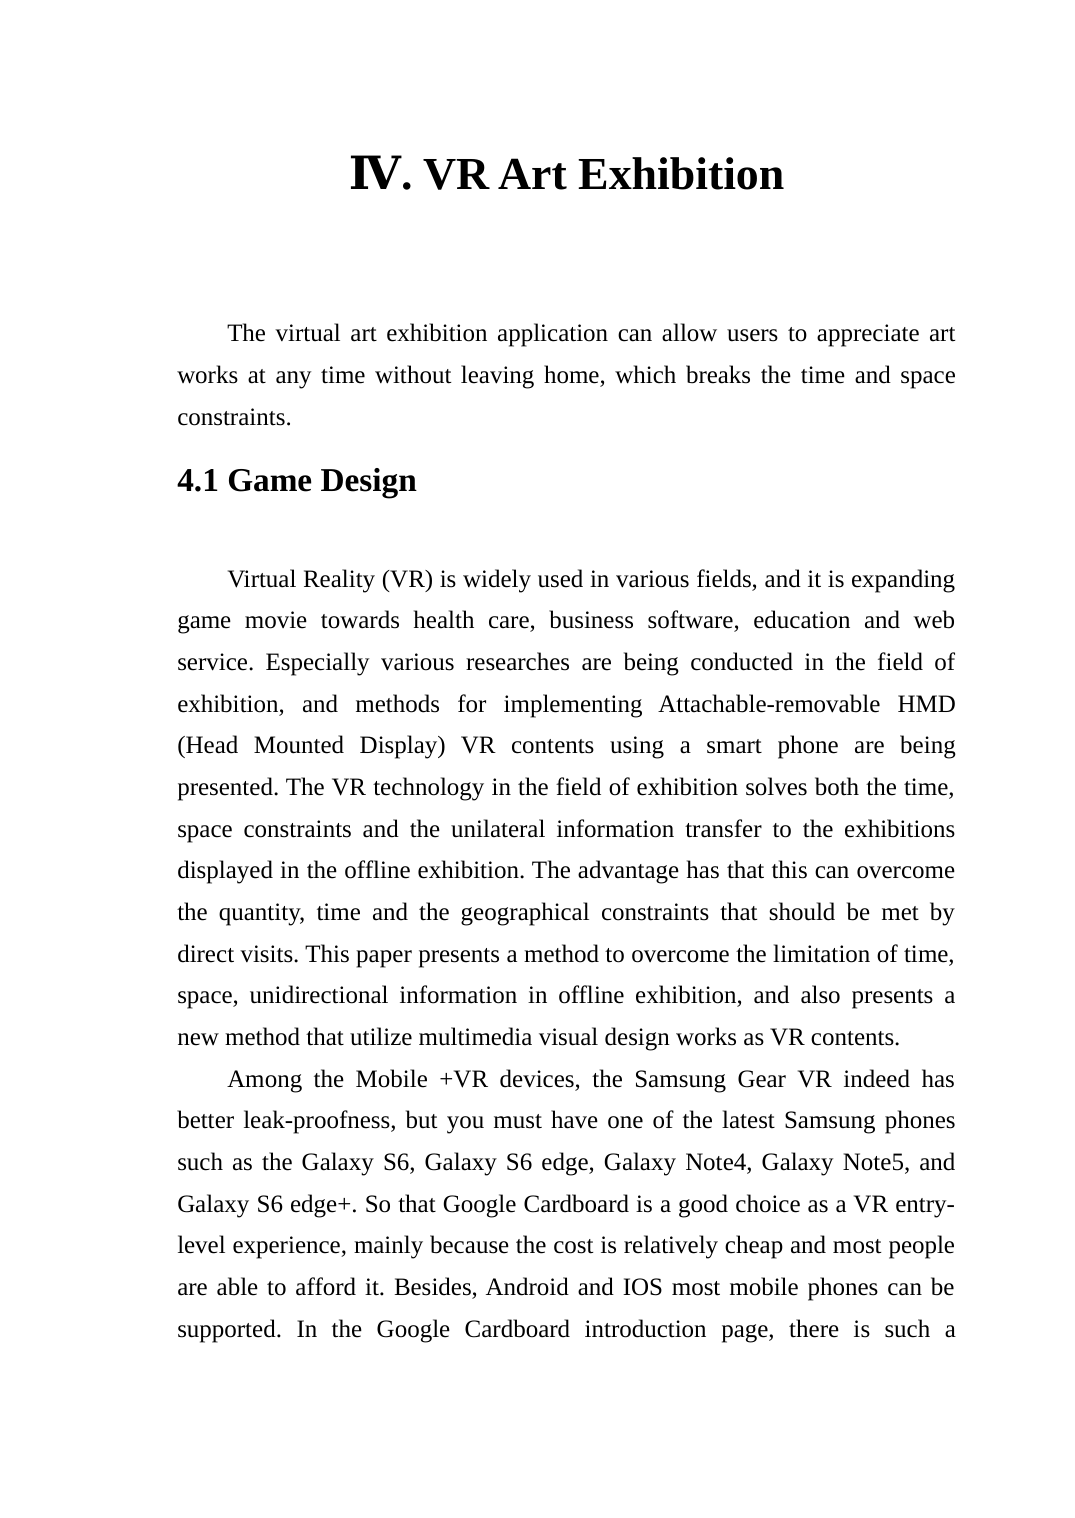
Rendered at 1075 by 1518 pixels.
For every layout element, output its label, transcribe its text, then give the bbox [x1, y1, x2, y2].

text The virtual art exhibition application can allow users to appreciate art works at any time without leaving home, which breaks the time and space constraints. [177, 308, 956, 433]
text 4.1 Game Design [177, 460, 956, 499]
text Ⅳ. VR Art Exhibition [177, 147, 956, 200]
text Virtual Reality (VR) is widely used in various fields, and it is expanding game movie towards health care, business software, education and web service. Especially various researches are being conducted in the field of exhibition, and methods for implementing Attachable-removable HMD (Head Mounted Display) VR contents using a smart phone are being presented. The VR technology in the field of exhibition solves both the time, space constraints and the unilateral information transfer to the exhibitions displayed in the offline exhibition. The advantage has that this can overcome the quantity, time and the geographical constraints that should be met by direct visits. This paper presents a method to overcome the limitation of time, space, unidirectional information in offline exhibition, and also presents a new method that utilize multimedia visual design works as VR contents. [177, 554, 956, 1054]
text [177, 1054, 956, 1345]
